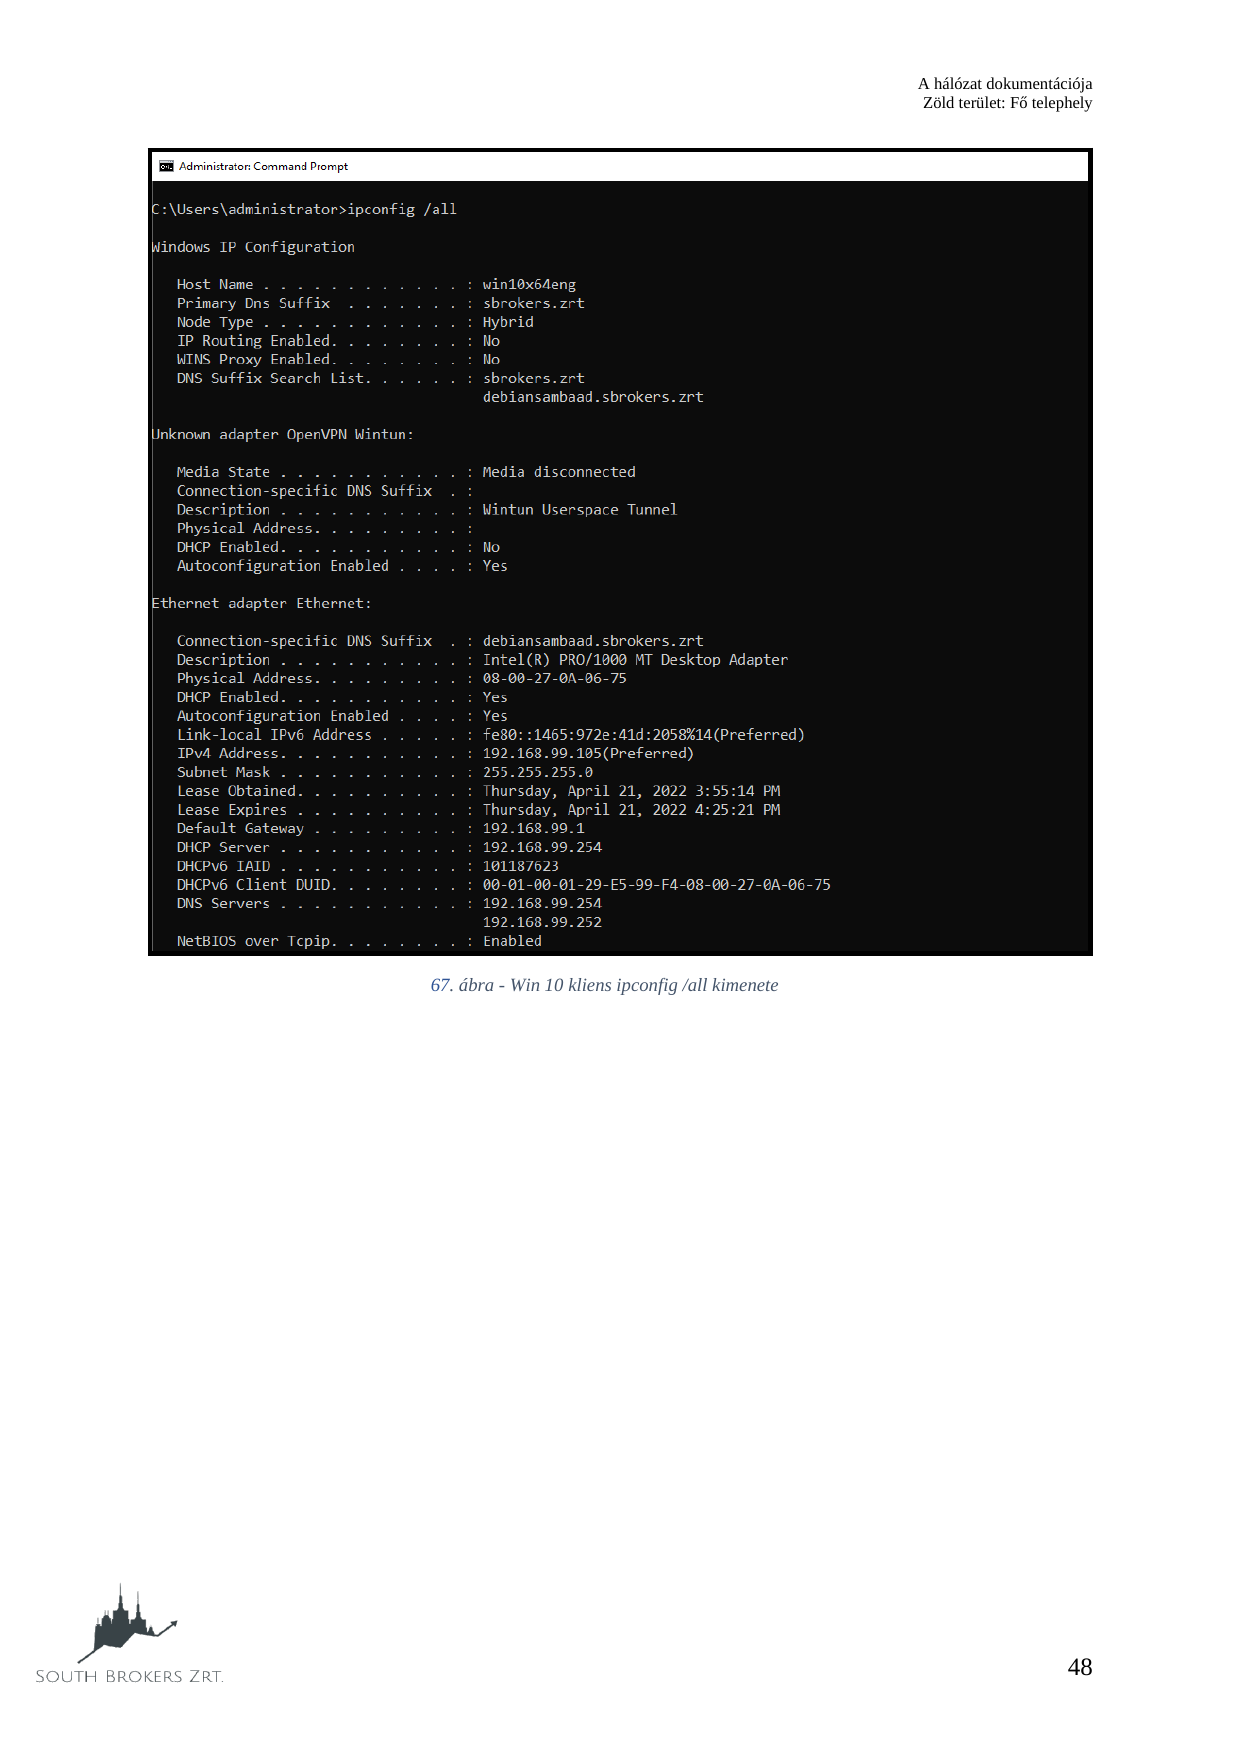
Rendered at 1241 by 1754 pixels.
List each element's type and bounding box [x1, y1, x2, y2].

picture [152, 152, 1088, 951]
picture [0, 1531, 255, 1754]
